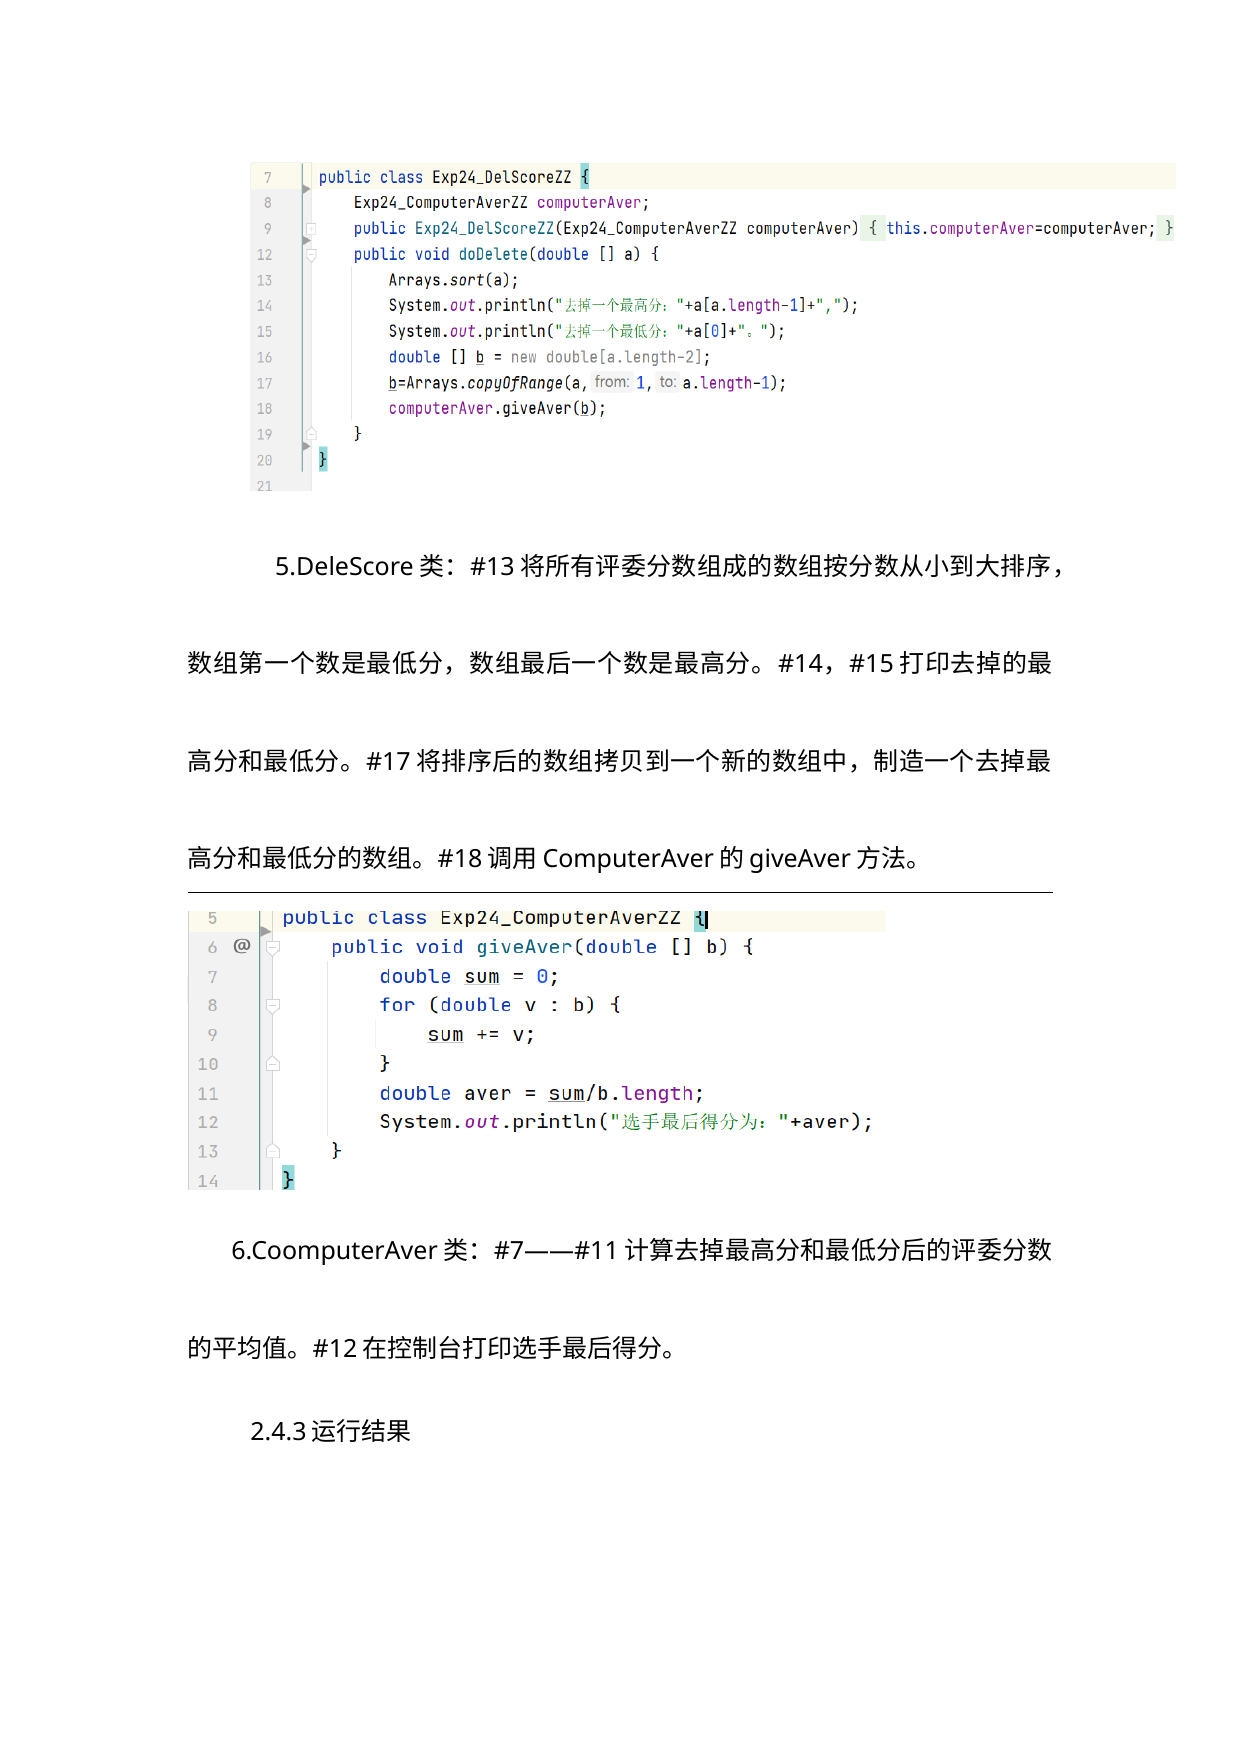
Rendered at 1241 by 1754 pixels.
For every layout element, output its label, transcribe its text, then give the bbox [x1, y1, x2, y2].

text 5.DeleScore类：#13将所有评委分数组成的数组按分数从小到大排序，数组第一个数是最低分，数组最后一个数是最高分。#14，#15打印去掉的最高分和最低分。#17将排序后的数组拷贝到一个新的数组中，制造一个去掉最高分和最低分的数组。#18调用ComputerAver的giveAver方法。 [187, 532, 1053, 893]
picture [250, 162, 1177, 491]
text 6.CoomputerAver类：#7——#11计算去掉最高分和最低分后的评委分数的平均值。#12在控制台打印选手最后得分。 [187, 1216, 1053, 1379]
picture [187, 911, 886, 1190]
text 2.4.3运行结果 [187, 1397, 1053, 1462]
